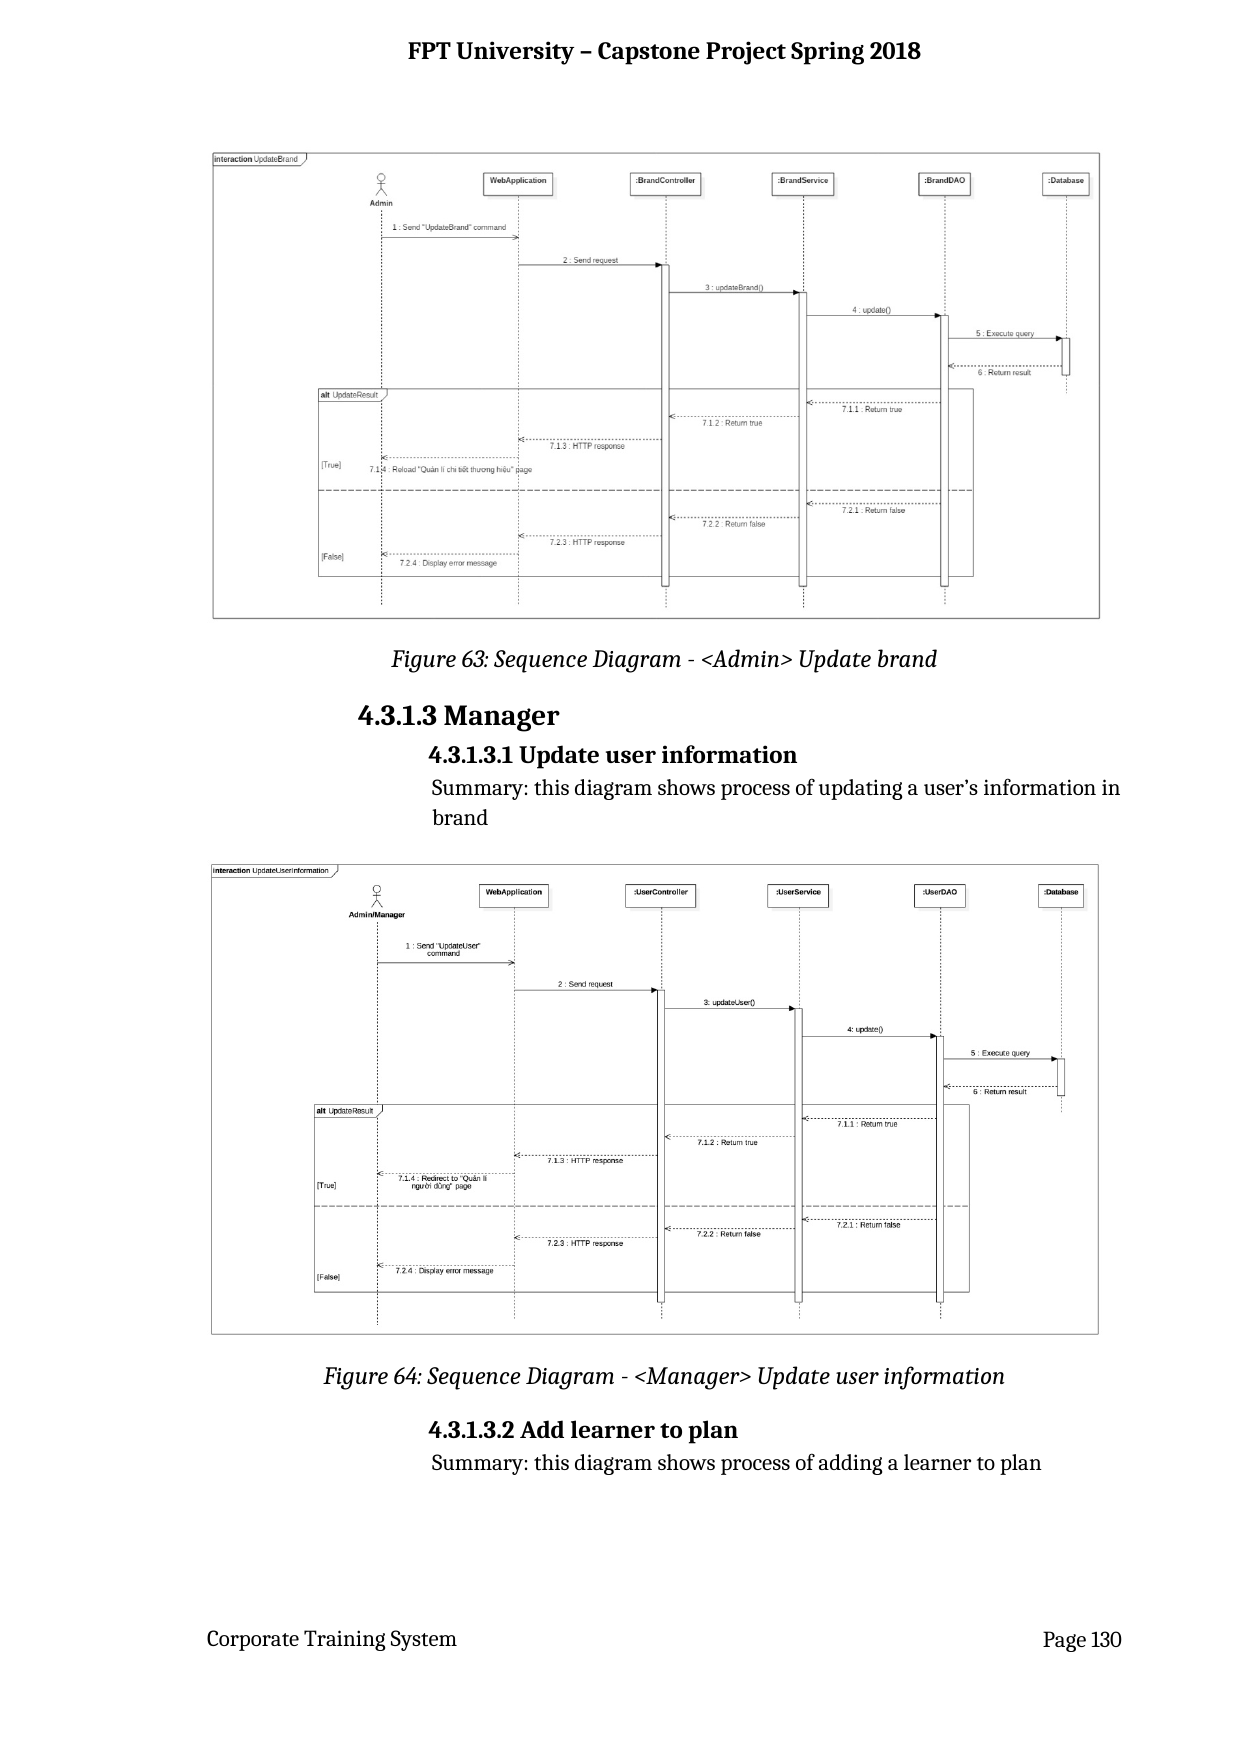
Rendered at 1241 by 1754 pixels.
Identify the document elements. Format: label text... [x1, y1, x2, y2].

picture [207, 147, 1122, 641]
text Summary: this diagram shows process of adding a learner to plan [432, 1450, 1122, 1477]
subtitle 4.3.1.3.1 Update user information [428, 741, 1124, 769]
picture [207, 860, 1122, 1358]
subtitle 4.3.1.3.2 Add learner to plan [428, 1416, 1124, 1445]
text Figure 63: Sequence Diagram - <Admin> Update brand [207, 641, 1122, 674]
text Summary: this diagram shows process of updating a user’s information in brand [432, 775, 1122, 831]
text Figure 64: Sequence Diagram - <Manager> Update user information [207, 1358, 1122, 1391]
subtitle 4.3.1.3 Manager [357, 699, 1124, 733]
